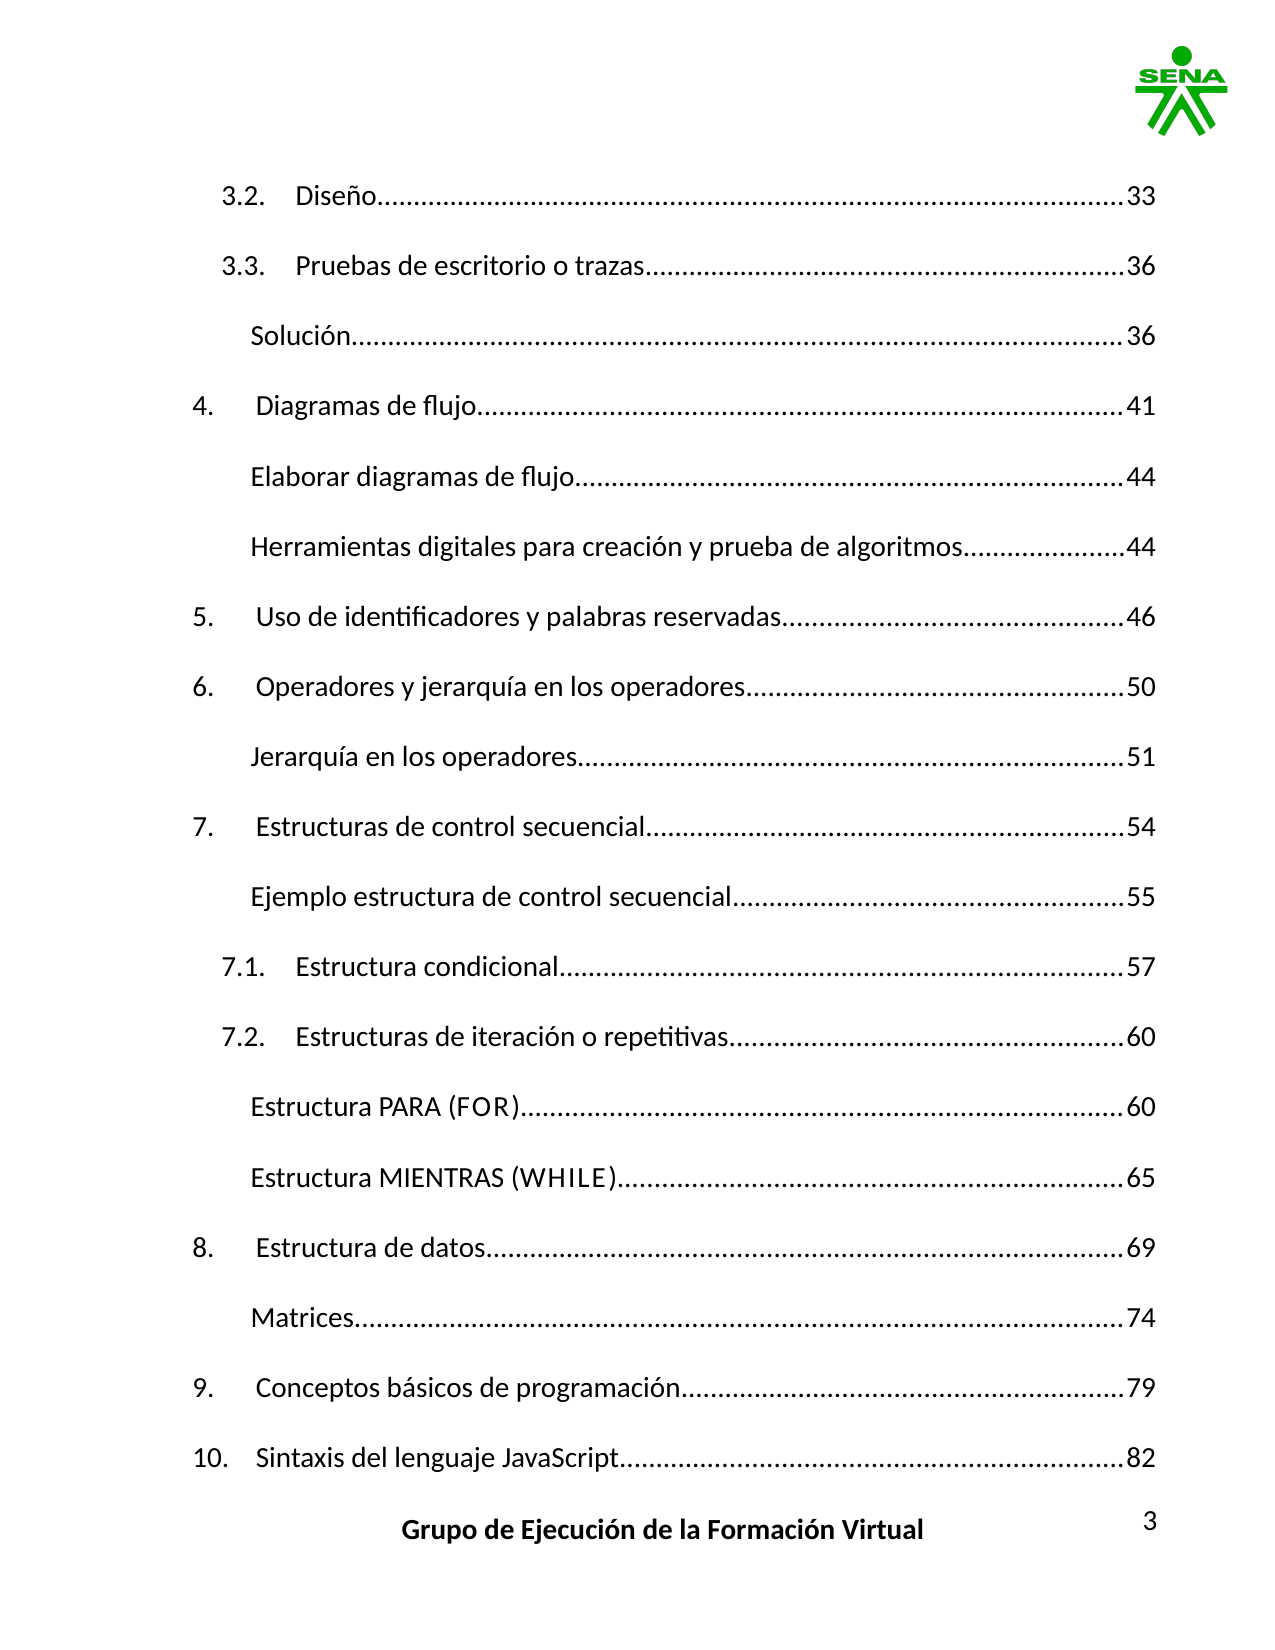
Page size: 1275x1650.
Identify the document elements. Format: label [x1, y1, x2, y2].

picture [1135, 46, 1228, 136]
